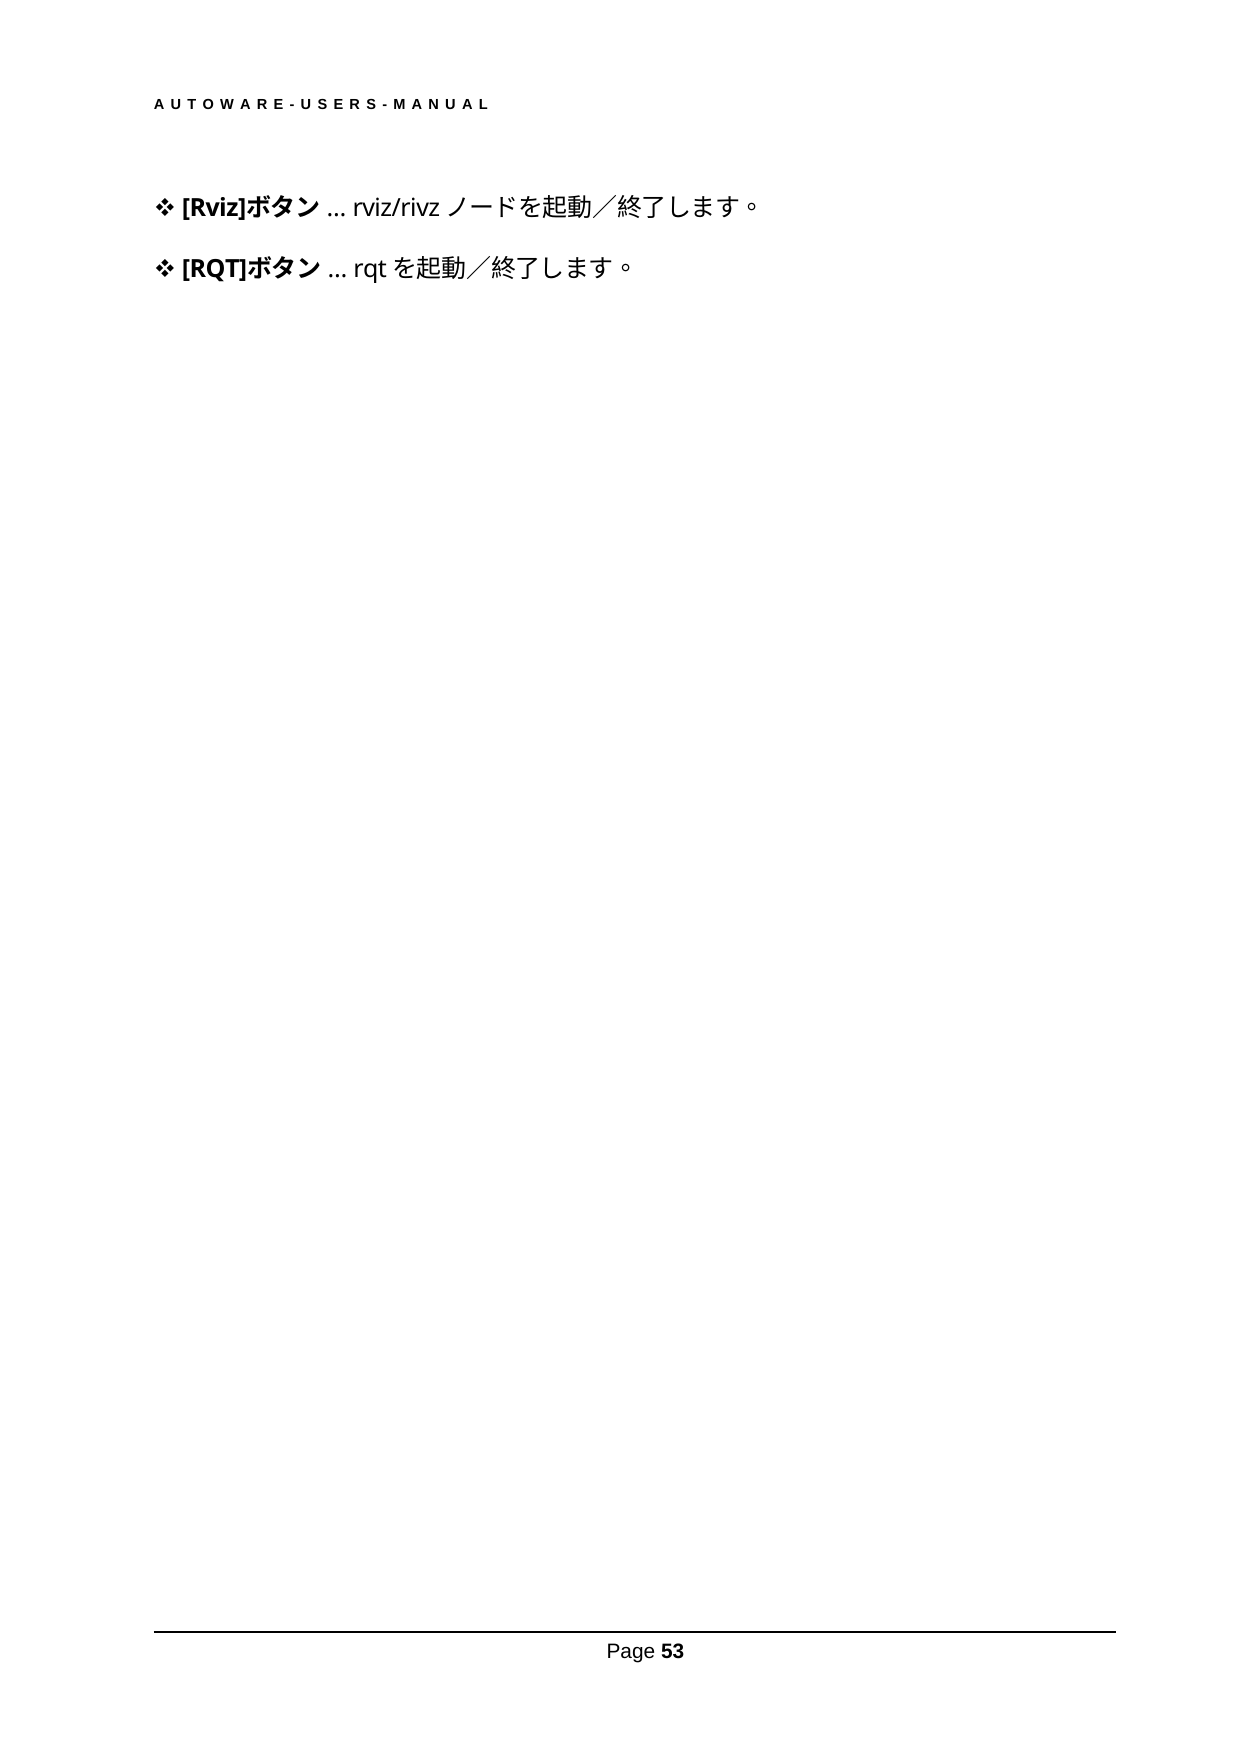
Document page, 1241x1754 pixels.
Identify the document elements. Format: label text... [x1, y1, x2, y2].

text [RQT]ボタン … rqtを起動／終了します。 [154, 248, 1116, 285]
text [Rviz]ボタン … rviz/rivzノードを起動／終了します。 [154, 187, 1116, 223]
